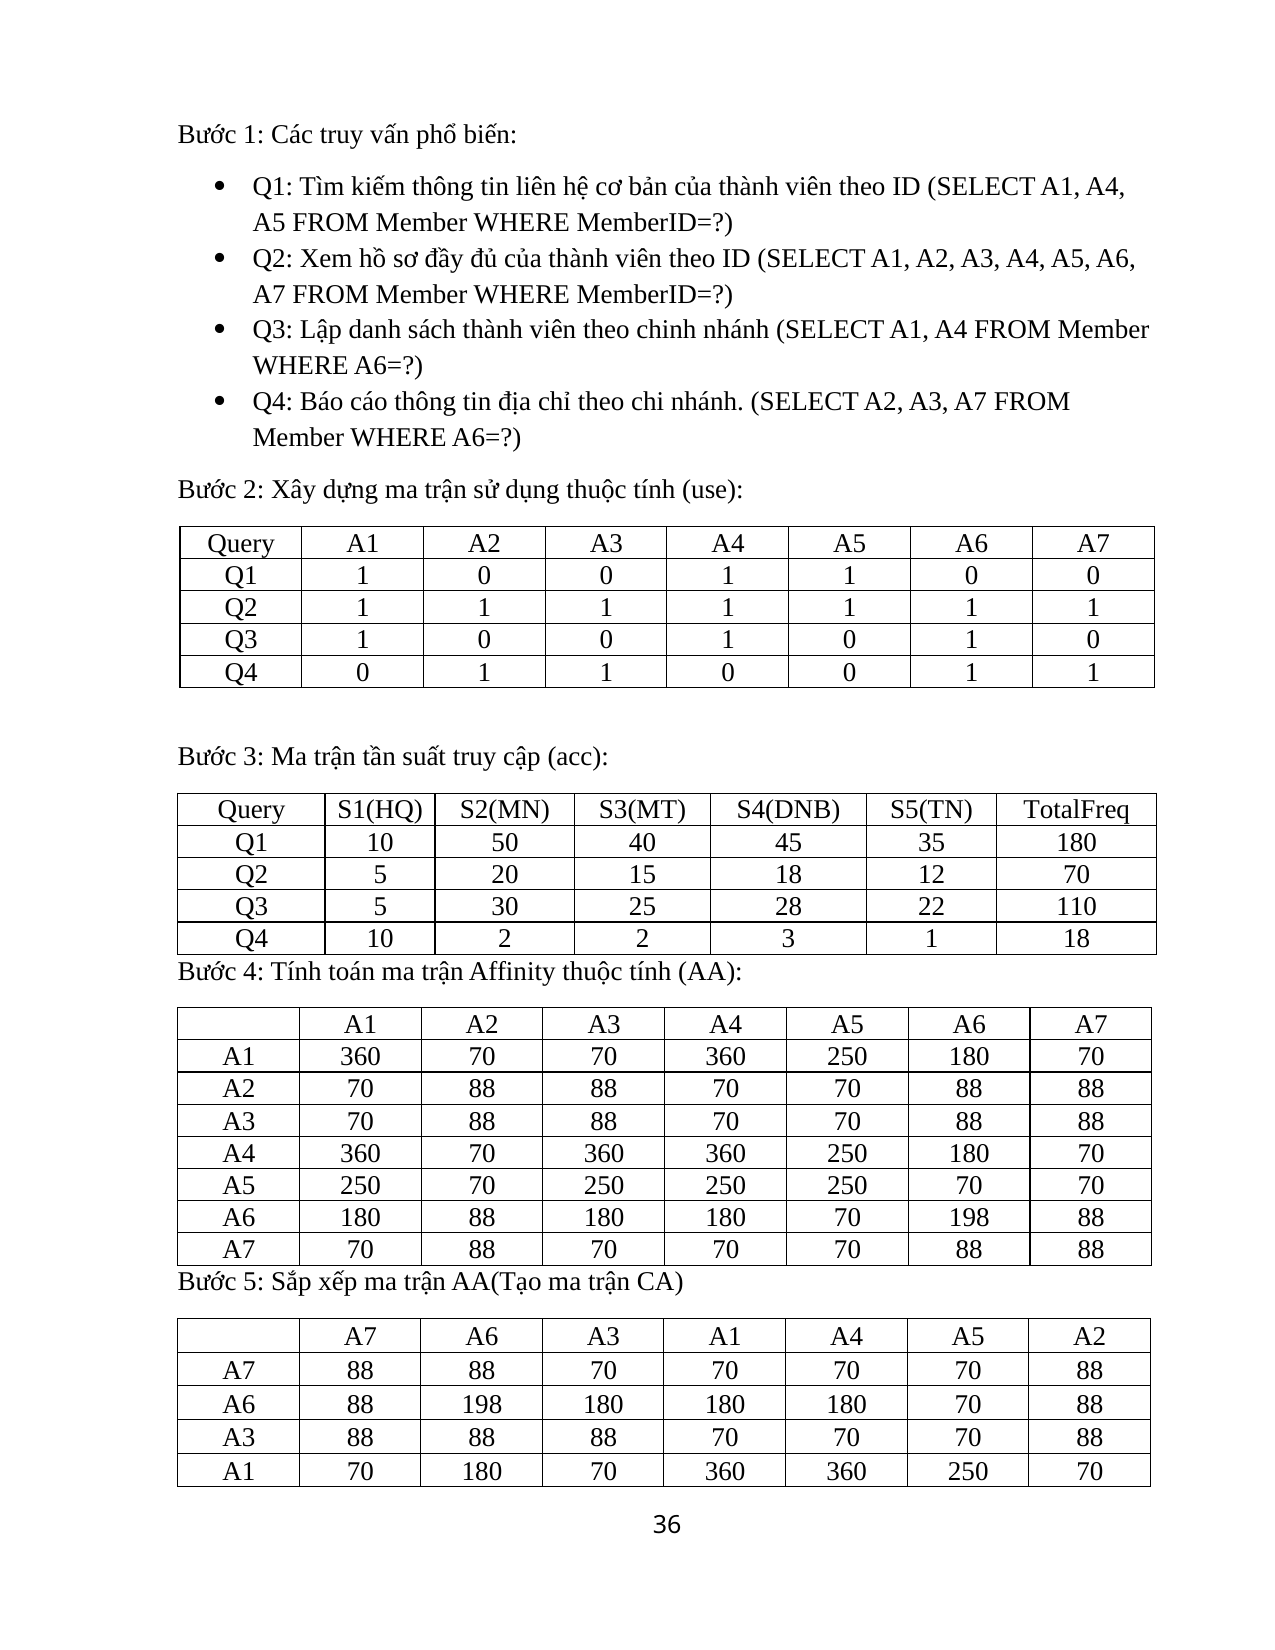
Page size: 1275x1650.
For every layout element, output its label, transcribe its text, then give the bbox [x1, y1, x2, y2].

table_cell 70 [300, 1454, 420, 1486]
table_cell 198 [421, 1386, 542, 1419]
table_header A2 [1029, 1319, 1150, 1352]
table_cell A4 [178, 1137, 299, 1168]
table_cell 360 [665, 1137, 786, 1168]
table_header A1 [664, 1319, 785, 1352]
table_cell 0 [1033, 559, 1154, 590]
table_cell 1 [1033, 656, 1154, 687]
table_cell 70 [1031, 1040, 1151, 1071]
table_cell 0 [424, 559, 545, 590]
table_cell 88 [1031, 1201, 1151, 1232]
table_header A7 [1031, 1008, 1151, 1039]
table_cell 70 [787, 1105, 908, 1136]
table_cell 15 [575, 858, 710, 889]
table_cell 0 [424, 624, 545, 654]
table_cell 1 [667, 559, 788, 590]
table_cell 88 [1029, 1386, 1150, 1419]
table_cell 180 [543, 1386, 663, 1419]
table_header A2 [422, 1008, 542, 1039]
table_cell 0 [546, 624, 666, 654]
table_cell 88 [300, 1353, 420, 1385]
table_cell 25 [575, 890, 710, 921]
list Q1: Tìm kiếm thông tin liên hệ cơ bản của thành viên theo ID (SELECT A1, A4, A5 FROM Member WHERE MemberID=?) [215, 171, 1157, 237]
table_cell 0 [546, 559, 666, 590]
table_cell 88 [422, 1201, 542, 1232]
table_header A3 [543, 1008, 664, 1039]
table_cell 70 [787, 1073, 908, 1103]
table_cell 1 [424, 656, 545, 687]
table_cell 70 [300, 1105, 421, 1136]
table_cell 250 [787, 1040, 908, 1071]
table_cell 1 [546, 591, 666, 622]
text Bước 1: Các truy vấn phổ biến: [177, 118, 1157, 149]
table_cell 360 [786, 1454, 907, 1486]
table_cell 180 [421, 1454, 542, 1486]
table_cell 180 [909, 1137, 1029, 1168]
table_header A7 [1033, 527, 1154, 558]
table_cell 1 [302, 559, 423, 590]
table_cell 88 [1029, 1420, 1150, 1452]
table_cell 198 [909, 1201, 1029, 1232]
table_cell 88 [543, 1420, 663, 1452]
list Q2: Xem hồ sơ đầy đủ của thành viên theo ID (SELECT A1, A2, A3, A4, A5, A6, A7 FROM Member WHERE MemberID=?) [215, 242, 1157, 309]
table_cell A6 [178, 1386, 299, 1419]
table_cell 70 [787, 1201, 908, 1232]
table_cell 70 [908, 1353, 1028, 1385]
table_cell 180 [997, 826, 1156, 857]
table_cell 70 [1031, 1169, 1151, 1200]
table_cell 40 [575, 826, 710, 857]
table_header A5 [789, 527, 910, 558]
table_cell Q2 [178, 858, 324, 889]
table_cell 0 [667, 656, 788, 687]
table_header S2(MN) [436, 794, 574, 825]
table_cell A3 [178, 1105, 299, 1136]
table_cell 250 [787, 1169, 908, 1200]
table_cell 1 [911, 591, 1032, 622]
table_cell 70 [908, 1386, 1028, 1419]
table_cell 1 [789, 591, 910, 622]
table_cell 70 [543, 1353, 663, 1385]
table_header [178, 1008, 299, 1039]
table_header Query [178, 794, 324, 825]
table_cell 35 [867, 826, 996, 857]
text Bước 4: Tính toán ma trận Affinity thuộc tính (AA): [177, 955, 1157, 986]
table_cell 70 [665, 1073, 786, 1103]
table_cell 5 [326, 858, 434, 889]
table_cell 360 [543, 1137, 664, 1168]
table_cell 70 [300, 1233, 421, 1264]
table_cell 0 [302, 656, 423, 687]
table_cell 1 [911, 656, 1032, 687]
table_cell 1 [789, 559, 910, 590]
table_cell 250 [665, 1169, 786, 1200]
table_header A1 [302, 527, 423, 558]
table_cell 10 [326, 826, 434, 857]
table_cell 180 [543, 1201, 664, 1232]
table_cell A1 [178, 1454, 299, 1486]
table_cell 88 [421, 1420, 542, 1452]
table_cell 88 [543, 1073, 664, 1103]
table_cell Q1 [181, 559, 301, 590]
table_header A2 [424, 527, 545, 558]
table_cell 70 [300, 1073, 421, 1103]
table_cell A6 [178, 1201, 299, 1232]
table_cell 88 [909, 1073, 1029, 1103]
table_cell 70 [908, 1420, 1028, 1452]
table_cell Q3 [181, 624, 301, 654]
table_cell 1 [546, 656, 666, 687]
table_header A4 [667, 527, 788, 558]
table_cell 70 [909, 1169, 1029, 1200]
table_cell 70 [1029, 1454, 1150, 1486]
table_cell 70 [786, 1353, 907, 1385]
table_cell 0 [789, 656, 910, 687]
table_cell Q1 [178, 826, 324, 857]
table_header A3 [546, 527, 666, 558]
table_cell 88 [422, 1105, 542, 1136]
table_header S4(DNB) [711, 794, 866, 825]
table_header S1(HQ) [326, 794, 434, 825]
table_header A6 [909, 1008, 1029, 1039]
table_cell 250 [300, 1169, 421, 1200]
table_cell 88 [1031, 1233, 1151, 1264]
table_cell 70 [786, 1420, 907, 1452]
table_cell 3 [711, 923, 866, 953]
table_cell A2 [178, 1073, 299, 1103]
table_cell 5 [326, 890, 434, 921]
table_cell 70 [422, 1169, 542, 1200]
table_cell 1 [1033, 591, 1154, 622]
table_cell 88 [422, 1233, 542, 1264]
table_cell 18 [711, 858, 866, 889]
table_cell 30 [436, 890, 574, 921]
text Bước 3: Ma trận tần suất truy cập (acc): [177, 740, 1157, 771]
table_header S3(MT) [575, 794, 710, 825]
table_cell Q3 [178, 890, 324, 921]
table_cell 28 [711, 890, 866, 921]
table_cell 1 [911, 624, 1032, 654]
table_cell 70 [664, 1420, 785, 1452]
table_cell 70 [543, 1040, 664, 1071]
table_cell 10 [326, 923, 434, 953]
table_cell 70 [422, 1137, 542, 1168]
text Bước 2: Xây dựng ma trận sử dụng thuộc tính (use): [177, 473, 1157, 504]
table_cell A7 [178, 1353, 299, 1385]
table_cell 88 [909, 1105, 1029, 1136]
table_cell 250 [543, 1169, 664, 1200]
table_cell 45 [711, 826, 866, 857]
table_cell 88 [422, 1073, 542, 1103]
table_cell 1 [424, 591, 545, 622]
table_cell 88 [1031, 1073, 1151, 1103]
table_cell Q2 [181, 591, 301, 622]
table_cell 2 [436, 923, 574, 953]
table_cell 12 [867, 858, 996, 889]
table_cell 88 [1031, 1105, 1151, 1136]
table_header S5(TN) [867, 794, 996, 825]
table_cell 250 [787, 1137, 908, 1168]
table_cell A3 [178, 1420, 299, 1452]
table_cell 180 [664, 1386, 785, 1419]
table_cell 70 [543, 1454, 663, 1486]
table_header A6 [911, 527, 1032, 558]
table_cell 360 [300, 1040, 421, 1071]
table_cell A1 [178, 1040, 299, 1071]
table_cell 70 [543, 1233, 664, 1264]
table_cell 180 [786, 1386, 907, 1419]
table_cell 88 [300, 1420, 420, 1452]
table_cell 18 [997, 923, 1156, 953]
table_cell A5 [178, 1169, 299, 1200]
text Bước 5: Sắp xếp ma trận AA(Tạo ma trận CA) [177, 1266, 1157, 1297]
table_cell 0 [1033, 624, 1154, 654]
table_header A4 [786, 1319, 907, 1352]
table_cell 0 [789, 624, 910, 654]
table_cell 50 [436, 826, 574, 857]
table_header A4 [665, 1008, 786, 1039]
table_cell 1 [667, 624, 788, 654]
table_cell 88 [421, 1353, 542, 1385]
table_header Query [181, 527, 301, 558]
table_header A7 [300, 1319, 420, 1352]
table_header A3 [543, 1319, 663, 1352]
table_cell 360 [300, 1137, 421, 1168]
list Q3: Lập danh sách thành viên theo chinh nhánh (SELECT A1, A4 FROM Member WHERE A6=?) [215, 314, 1157, 381]
table_cell 70 [665, 1105, 786, 1136]
table_cell 88 [909, 1233, 1029, 1264]
table_header A1 [300, 1008, 421, 1039]
table_cell 70 [664, 1353, 785, 1385]
table_cell 88 [300, 1386, 420, 1419]
table_cell 1 [302, 591, 423, 622]
table_cell 180 [300, 1201, 421, 1232]
table_cell 22 [867, 890, 996, 921]
table_cell Q4 [178, 923, 324, 953]
table_header [178, 1319, 299, 1352]
table_cell Q4 [181, 656, 301, 687]
table_cell 250 [908, 1454, 1028, 1486]
table_cell A7 [178, 1233, 299, 1264]
table_cell 70 [422, 1040, 542, 1071]
table_cell 70 [997, 858, 1156, 889]
table_cell 180 [909, 1040, 1029, 1071]
table_cell 1 [302, 624, 423, 654]
table_cell 88 [1029, 1353, 1150, 1385]
table_cell 2 [575, 923, 710, 953]
table_cell 0 [911, 559, 1032, 590]
table_cell 70 [1031, 1137, 1151, 1168]
table_cell 360 [665, 1040, 786, 1071]
list Q4: Báo cáo thông tin địa chỉ theo chi nhánh. (SELECT A2, A3, A7 FROM Member WHERE A6=?) [215, 385, 1157, 452]
table_cell 360 [664, 1454, 785, 1486]
table_cell 180 [665, 1201, 786, 1232]
table_cell 20 [436, 858, 574, 889]
table_header A5 [908, 1319, 1028, 1352]
table_header A6 [421, 1319, 542, 1352]
table_cell 1 [667, 591, 788, 622]
table_header A5 [787, 1008, 908, 1039]
table_cell 110 [997, 890, 1156, 921]
table_cell 70 [665, 1233, 786, 1264]
table_cell 88 [543, 1105, 664, 1136]
table_header TotalFreq [997, 794, 1156, 825]
table_cell 70 [787, 1233, 908, 1264]
table_cell 1 [867, 923, 996, 953]
